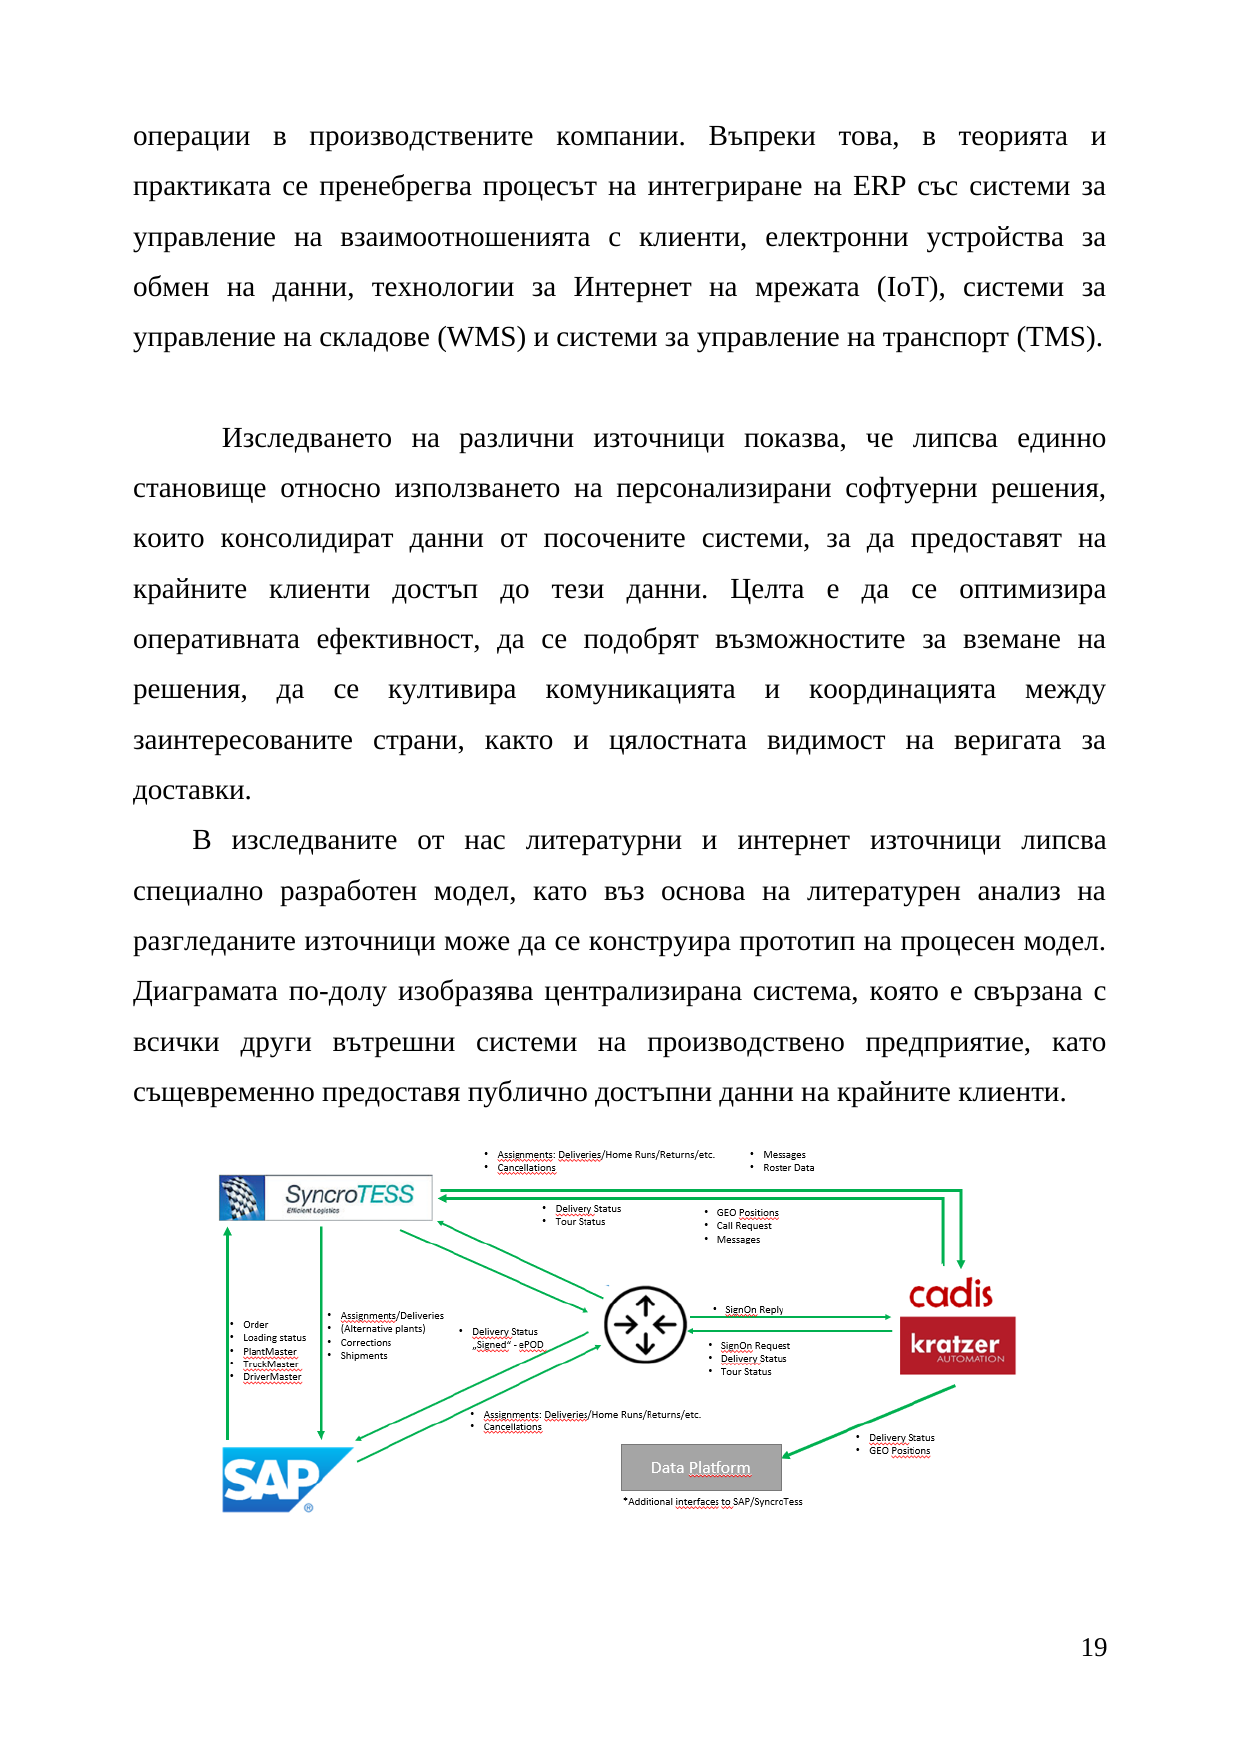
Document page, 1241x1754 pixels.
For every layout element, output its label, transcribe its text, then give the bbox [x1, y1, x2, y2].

picture [192, 1124, 1044, 1543]
text Изследването на различни източници показва, че липсва единно становище относно използването на персонализирани софтуерни решения, които консолидират данни от посочените системи, за да предоставят на крайните клиенти достъп до тези данни. Целта е да се оптимизира оперативната ефективност, да се подобрят възможностите за вземане на решения, да се култивира комуникацията и координацията между заинтересованите страни, както и цялостната видимост на веригата за доставки. [133, 420, 1107, 806]
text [133, 118, 1107, 353]
text В изследваните от нас литературни и интернет източници липсва специално разработен модел, като въз основа на литературен анализ на разгледаните източници може да се конструира прототип на процесен модел. Диаграмата по-долу изобразява централизирана система, която е свързана с всички други вътрешни системи на производствено предприятие, като същевременно предоставя публично достъпни данни на крайните клиенти. [133, 822, 1107, 1108]
